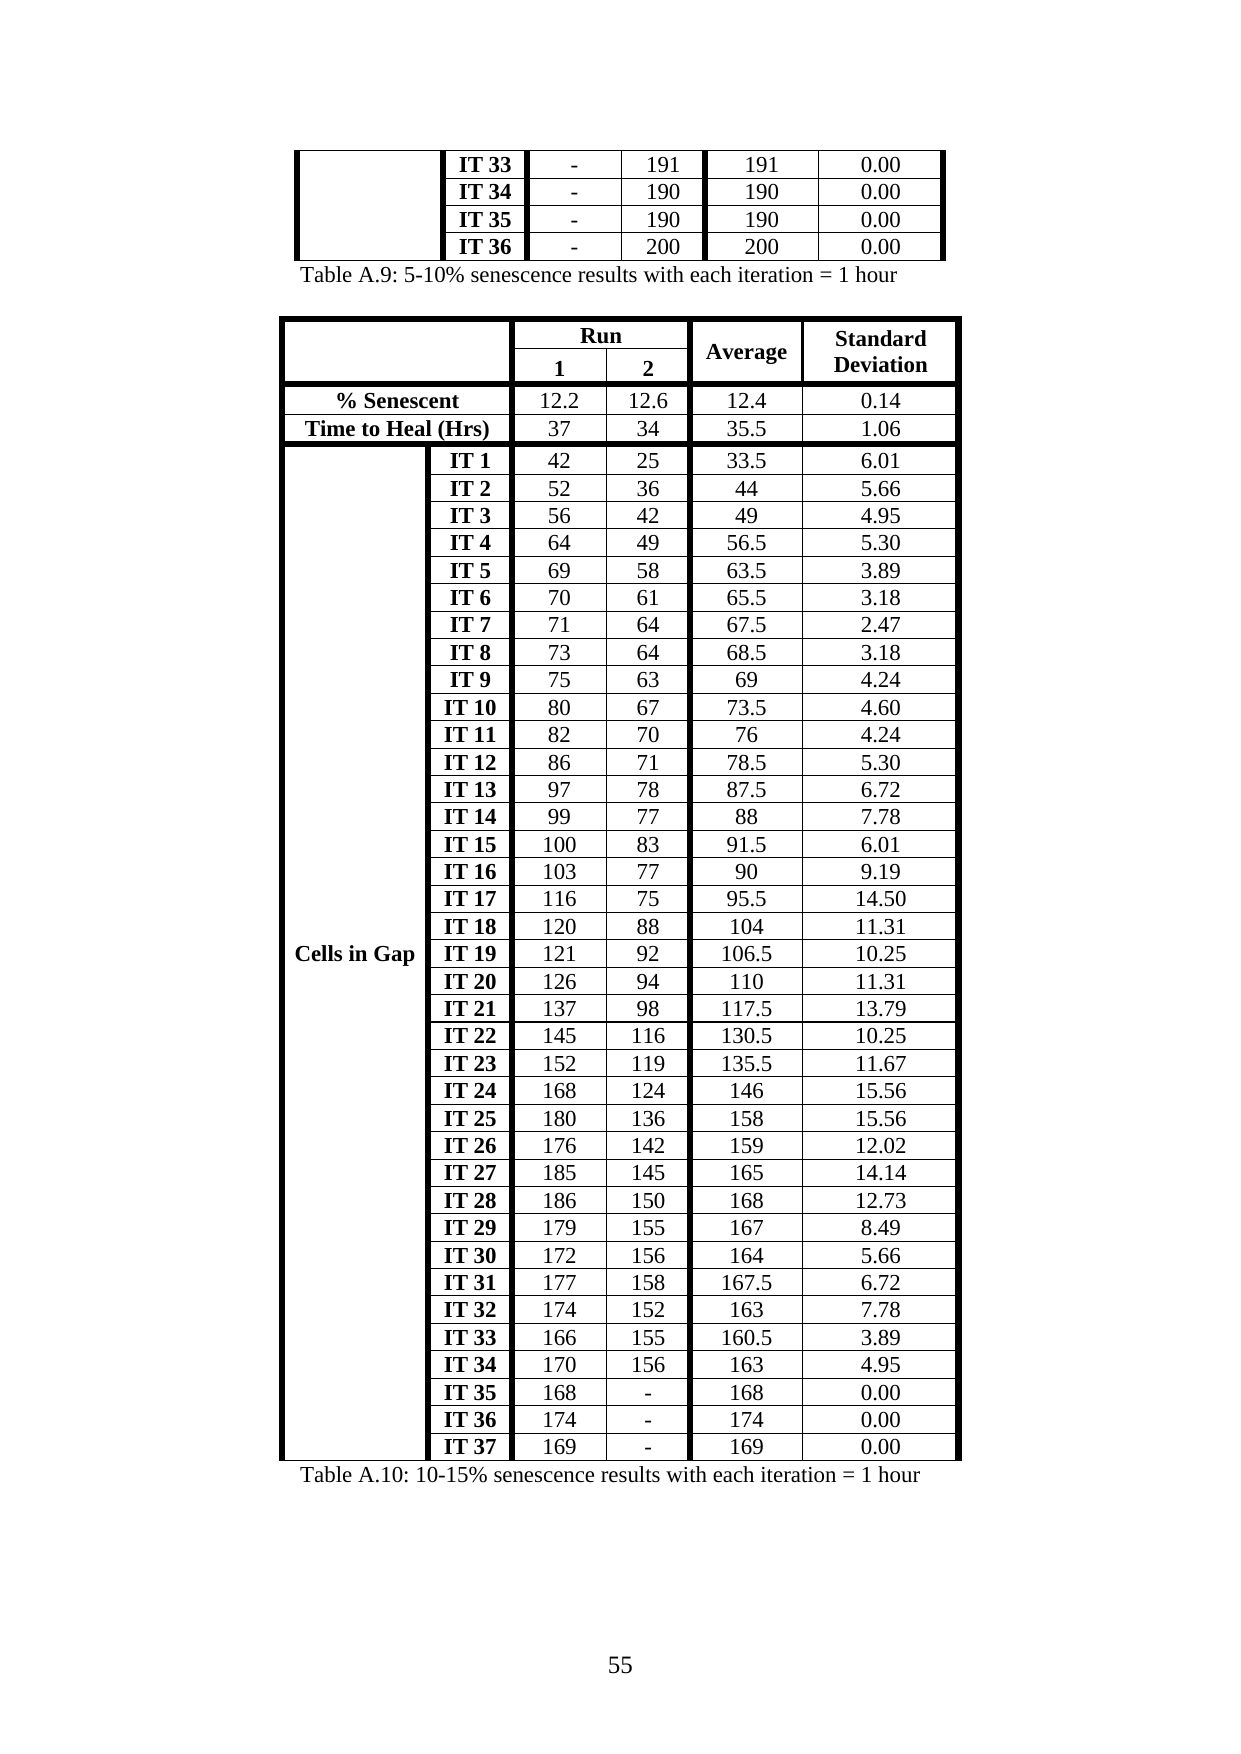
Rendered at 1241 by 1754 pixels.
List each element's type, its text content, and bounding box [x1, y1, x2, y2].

table_cell 75 [607, 886, 687, 912]
table_cell 0.00 [803, 1434, 955, 1460]
table_cell 12.4 [693, 387, 802, 413]
table_cell IT 25 [431, 1105, 509, 1131]
table_cell 4.95 [803, 502, 955, 528]
table_cell 200 [708, 233, 818, 259]
table_cell 86 [515, 749, 606, 775]
table_cell 12.02 [803, 1132, 955, 1158]
table_cell 61 [607, 584, 687, 611]
table_cell 90 [693, 858, 802, 884]
table_cell IT 36 [431, 1406, 509, 1432]
table_cell 0.00 [803, 1379, 955, 1405]
table_cell 159 [693, 1132, 802, 1158]
table_cell 73.5 [693, 694, 802, 720]
table_cell 190 [622, 206, 702, 232]
table_cell IT 30 [431, 1242, 509, 1268]
table_cell 4.95 [803, 1351, 955, 1378]
table_cell 156 [607, 1351, 687, 1378]
table_cell 158 [607, 1269, 687, 1295]
table_cell 4.24 [803, 721, 955, 747]
table_cell 190 [708, 206, 818, 232]
table_cell 4.60 [803, 694, 955, 720]
table_cell 6.72 [803, 776, 955, 802]
table_cell 80 [515, 694, 606, 720]
table_cell IT 5 [431, 557, 509, 583]
table_cell 137 [515, 995, 606, 1021]
table_cell IT 23 [431, 1050, 509, 1076]
table_cell 4.24 [803, 666, 955, 693]
table_cell 91.5 [693, 831, 802, 857]
table_cell 191 [622, 151, 702, 177]
table_cell 180 [515, 1105, 606, 1131]
table_cell 121 [515, 940, 606, 967]
table_cell IT 15 [431, 831, 509, 857]
table_cell 75 [515, 666, 606, 693]
table_cell 71 [607, 749, 687, 775]
table_cell 67 [607, 694, 687, 720]
table_cell IT 1 [431, 447, 509, 473]
table_cell 8.49 [803, 1214, 955, 1241]
table_cell 169 [515, 1434, 606, 1460]
table_cell 5.66 [803, 1242, 955, 1268]
table_cell 158 [693, 1105, 802, 1131]
table_cell IT 8 [431, 639, 509, 665]
table_cell - [530, 179, 621, 205]
table_cell 116 [607, 1023, 687, 1049]
table_header Standard Deviation [804, 322, 955, 381]
table_cell 3.89 [803, 1324, 955, 1350]
table_cell 49 [693, 502, 802, 528]
table_cell 88 [607, 913, 687, 939]
table_cell 82 [515, 721, 606, 747]
table_cell 3.18 [803, 639, 955, 665]
table_cell 42 [607, 502, 687, 528]
table_header Average [693, 322, 801, 381]
table_cell IT 35 [446, 206, 524, 232]
table_cell 163 [693, 1351, 802, 1378]
table_cell 12.2 [515, 387, 606, 413]
table_cell - [607, 1434, 687, 1460]
table_cell 11.31 [803, 913, 955, 939]
table_cell 5.66 [803, 475, 955, 501]
table_cell - [530, 206, 621, 232]
table_cell IT 10 [431, 694, 509, 720]
table_cell 34 [607, 415, 687, 441]
table_cell 0.00 [819, 233, 940, 259]
table_cell 0.00 [803, 1406, 955, 1432]
table_cell 88 [693, 803, 802, 830]
table_cell 65.5 [693, 584, 802, 611]
table_cell 63 [607, 666, 687, 693]
table_cell IT 19 [431, 940, 509, 967]
table_cell 170 [515, 1351, 606, 1378]
table_cell 160.5 [693, 1324, 802, 1350]
table_cell 190 [622, 179, 702, 205]
table_cell 99 [515, 803, 606, 830]
table_cell 3.89 [803, 557, 955, 583]
table_cell - [530, 151, 621, 177]
table_cell 70 [607, 721, 687, 747]
table_cell 14.50 [803, 886, 955, 912]
table_cell 64 [515, 529, 606, 556]
table_cell 200 [622, 233, 702, 259]
table_cell 100 [515, 831, 606, 857]
table_cell 98 [607, 995, 687, 1021]
table_cell 168 [515, 1379, 606, 1405]
table_cell 156 [607, 1242, 687, 1268]
table_cell 33.5 [693, 447, 802, 473]
table_cell 14.14 [803, 1160, 955, 1186]
table_cell IT 14 [431, 803, 509, 830]
table_cell 116 [515, 886, 606, 912]
table_cell - [530, 233, 621, 259]
table_cell 67.5 [693, 612, 802, 638]
table_cell 35.5 [693, 415, 802, 441]
table_cell 174 [693, 1406, 802, 1432]
table_cell 83 [607, 831, 687, 857]
table_cell 64 [607, 612, 687, 638]
table_cell IT 32 [431, 1296, 509, 1323]
table_cell IT 2 [431, 475, 509, 501]
table_cell 164 [693, 1242, 802, 1268]
table_cell 120 [515, 913, 606, 939]
table_cell 176 [515, 1132, 606, 1158]
table_cell 25 [607, 447, 687, 473]
table_cell 52 [515, 475, 606, 501]
text Table A.9: 5-10% senescence results with each iteration = 1 hour [150, 261, 1090, 316]
table_cell 15.56 [803, 1105, 955, 1131]
table_cell 124 [607, 1077, 687, 1104]
table_cell 152 [515, 1050, 606, 1076]
table_cell 13.79 [803, 995, 955, 1021]
table_cell 3.18 [803, 584, 955, 611]
table_cell Cells in Gap [285, 447, 425, 1460]
table_cell 56.5 [693, 529, 802, 556]
table_cell 15.56 [803, 1077, 955, 1104]
table_cell IT 18 [431, 913, 509, 939]
text Table A.10: 10-15% senescence results with each iteration = 1 hour [150, 1461, 1090, 1516]
table_cell IT 36 [446, 233, 524, 259]
table_cell 104 [693, 913, 802, 939]
table_cell 103 [515, 858, 606, 884]
table_cell 126 [515, 968, 606, 994]
table_cell 0.00 [819, 179, 940, 205]
table_cell 106.5 [693, 940, 802, 967]
table_cell 168 [693, 1379, 802, 1405]
table_cell 172 [515, 1242, 606, 1268]
table_cell 78.5 [693, 749, 802, 775]
table_cell 1.06 [803, 415, 955, 441]
table_cell 69 [515, 557, 606, 583]
table_cell 117.5 [693, 995, 802, 1021]
table_header Run [515, 322, 687, 348]
table_cell IT 6 [431, 584, 509, 611]
table_cell 12.73 [803, 1187, 955, 1213]
table_cell 146 [693, 1077, 802, 1104]
table_cell 179 [515, 1214, 606, 1241]
table_cell IT 3 [431, 502, 509, 528]
table_cell 10.25 [803, 940, 955, 967]
table_cell IT 24 [431, 1077, 509, 1104]
table_cell 135.5 [693, 1050, 802, 1076]
table_cell 145 [607, 1160, 687, 1186]
table_cell IT 11 [431, 721, 509, 747]
table_cell 169 [693, 1434, 802, 1460]
table_cell IT 16 [431, 858, 509, 884]
table_cell 6.01 [803, 447, 955, 473]
table_cell IT 34 [446, 179, 524, 205]
table_cell 76 [693, 721, 802, 747]
table_cell 49 [607, 529, 687, 556]
table_cell 11.31 [803, 968, 955, 994]
table_cell IT 33 [446, 151, 524, 177]
table_cell IT 20 [431, 968, 509, 994]
table_cell 73 [515, 639, 606, 665]
table_cell 68.5 [693, 639, 802, 665]
table_cell 165 [693, 1160, 802, 1186]
table_cell 97 [515, 776, 606, 802]
table_cell IT 21 [431, 995, 509, 1021]
table_cell 63.5 [693, 557, 802, 583]
table_cell 130.5 [693, 1023, 802, 1049]
table_cell 155 [607, 1214, 687, 1241]
table_cell 36 [607, 475, 687, 501]
table_cell 174 [515, 1296, 606, 1323]
table_cell IT 28 [431, 1187, 509, 1213]
table_cell 95.5 [693, 886, 802, 912]
table_cell 142 [607, 1132, 687, 1158]
table_cell 77 [607, 858, 687, 884]
table_cell IT 4 [431, 529, 509, 556]
table_cell 71 [515, 612, 606, 638]
table_cell 145 [515, 1023, 606, 1049]
table_cell 69 [693, 666, 802, 693]
table_cell IT 7 [431, 612, 509, 638]
table_cell 94 [607, 968, 687, 994]
table_cell IT 35 [431, 1379, 509, 1405]
table_cell 167.5 [693, 1269, 802, 1295]
table_cell - [607, 1379, 687, 1405]
table_cell 64 [607, 639, 687, 665]
table_cell 5.30 [803, 529, 955, 556]
table_cell 5.30 [803, 749, 955, 775]
table_cell 78 [607, 776, 687, 802]
table_cell 11.67 [803, 1050, 955, 1076]
table_cell 152 [607, 1296, 687, 1323]
table_cell IT 26 [431, 1132, 509, 1158]
table_cell IT 12 [431, 749, 509, 775]
table_cell 0.14 [803, 387, 955, 413]
table_cell IT 29 [431, 1214, 509, 1241]
table_cell 58 [607, 557, 687, 583]
table_cell 150 [607, 1187, 687, 1213]
table_cell 9.19 [803, 858, 955, 884]
table_cell 77 [607, 803, 687, 830]
table_cell 185 [515, 1160, 606, 1186]
table_cell 168 [515, 1077, 606, 1104]
table_cell - [607, 1406, 687, 1432]
table_cell IT 9 [431, 666, 509, 693]
table_cell IT 33 [431, 1324, 509, 1350]
table_cell IT 22 [431, 1023, 509, 1049]
table_cell 92 [607, 940, 687, 967]
table_cell 44 [693, 475, 802, 501]
table_cell 2.47 [803, 612, 955, 638]
table_cell 7.78 [803, 1296, 955, 1323]
table_cell 2 [607, 349, 687, 381]
table_cell 70 [515, 584, 606, 611]
table_cell IT 17 [431, 886, 509, 912]
table_cell 191 [708, 151, 818, 177]
table_cell 110 [693, 968, 802, 994]
table_cell 136 [607, 1105, 687, 1131]
table_cell 12.6 [607, 387, 687, 413]
table_cell 10.25 [803, 1023, 955, 1049]
table_cell Time to Heal (Hrs) [285, 415, 509, 441]
table_cell 1 [515, 349, 606, 381]
table_cell 166 [515, 1324, 606, 1350]
table_cell IT 37 [431, 1434, 509, 1460]
table_cell 42 [515, 447, 606, 473]
table_cell 0.00 [819, 206, 940, 232]
table_cell IT 13 [431, 776, 509, 802]
table_cell 0.00 [819, 151, 940, 177]
table_cell 174 [515, 1406, 606, 1432]
table_cell 37 [515, 415, 606, 441]
table_cell 155 [607, 1324, 687, 1350]
table_cell 167 [693, 1214, 802, 1241]
table_cell 186 [515, 1187, 606, 1213]
table_cell IT 27 [431, 1160, 509, 1186]
table_cell 87.5 [693, 776, 802, 802]
table_cell 119 [607, 1050, 687, 1076]
table_cell IT 31 [431, 1269, 509, 1295]
table_cell 190 [708, 179, 818, 205]
table_cell 168 [693, 1187, 802, 1213]
table_cell 6.01 [803, 831, 955, 857]
table_cell 177 [515, 1269, 606, 1295]
table_cell % Senescent [285, 387, 509, 413]
table_cell 163 [693, 1296, 802, 1323]
table_cell 56 [515, 502, 606, 528]
table_cell 6.72 [803, 1269, 955, 1295]
table_cell 7.78 [803, 803, 955, 830]
table_header [285, 322, 509, 381]
table_cell IT 34 [431, 1351, 509, 1378]
